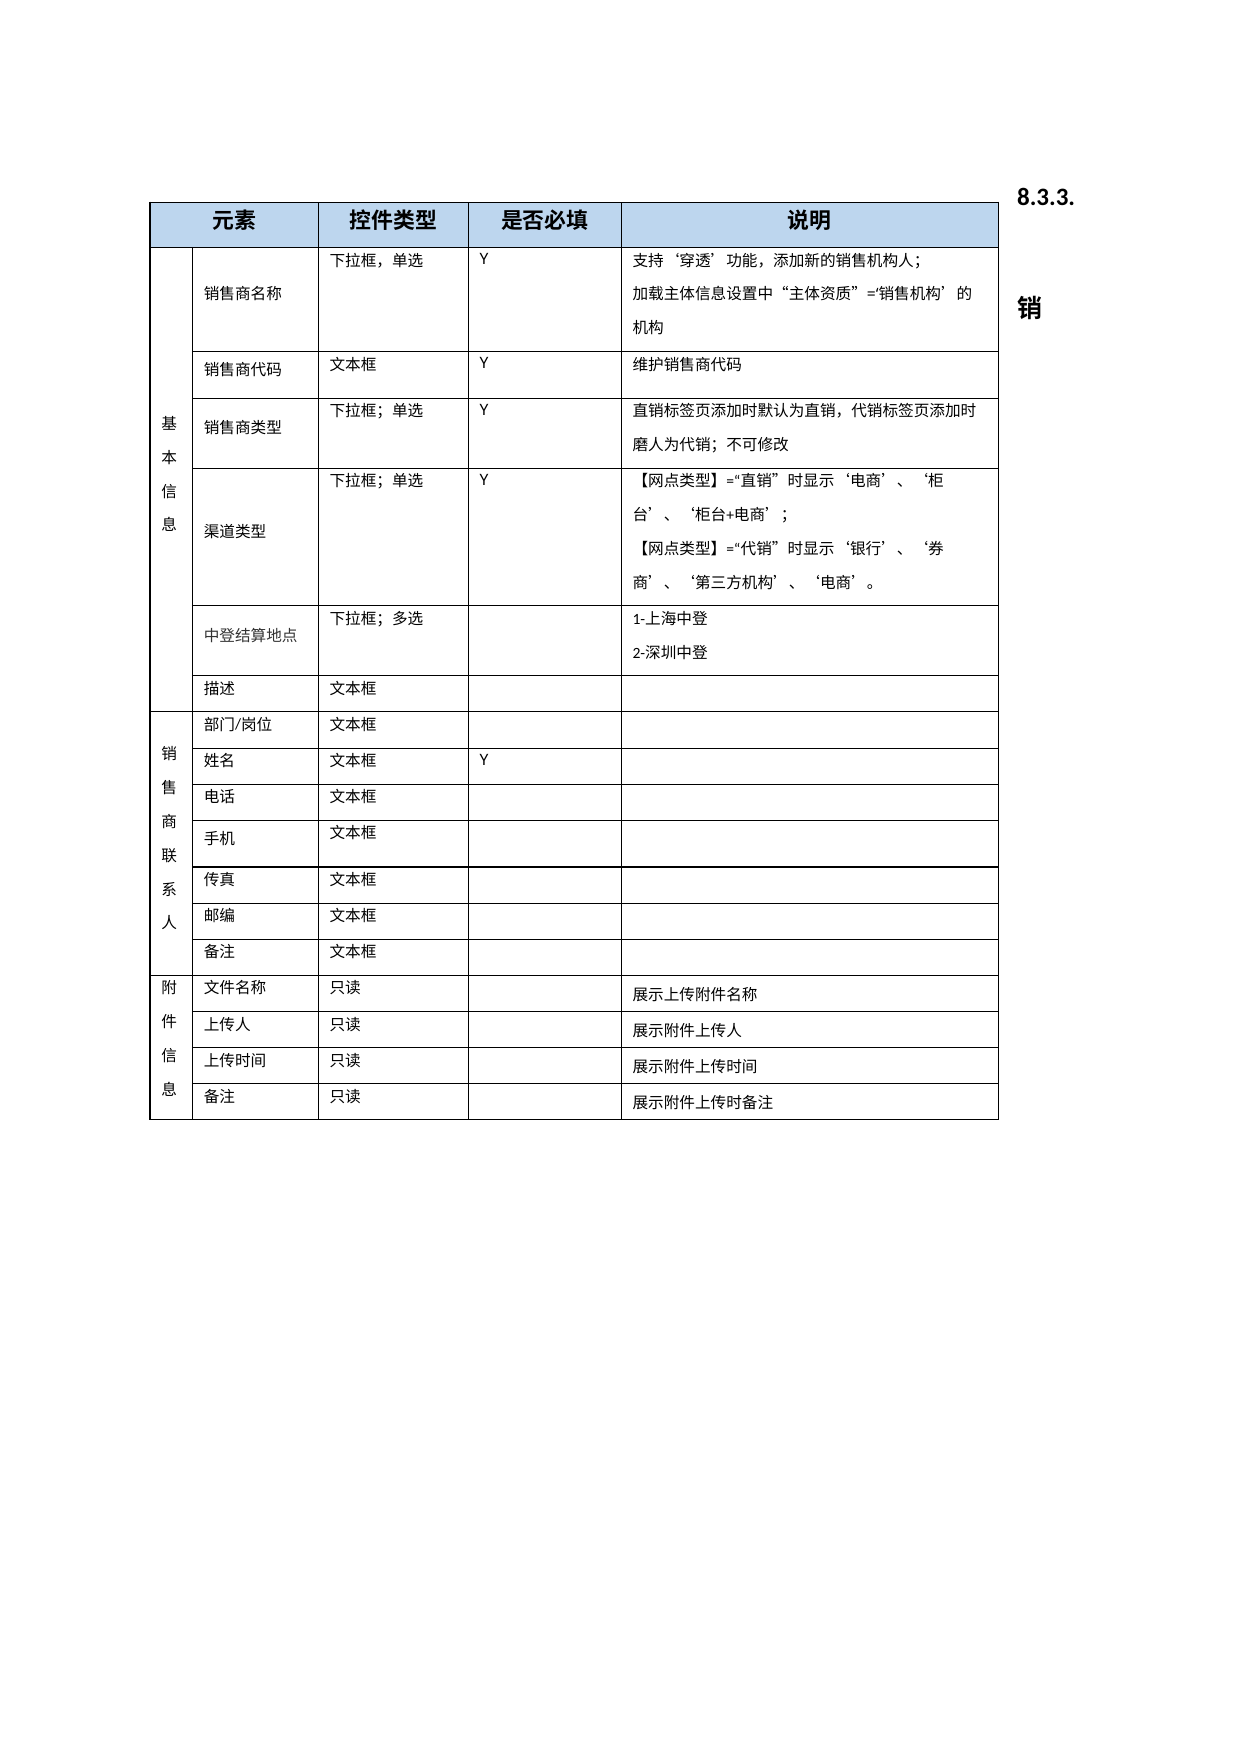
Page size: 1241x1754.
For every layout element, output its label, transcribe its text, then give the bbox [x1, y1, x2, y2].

table_cell 备注 [193, 1084, 318, 1119]
table_cell Y [469, 399, 621, 467]
table_cell 只读 [319, 1048, 468, 1083]
table_cell [469, 868, 621, 902]
table_cell [469, 712, 621, 747]
table_cell 文本框 [319, 904, 468, 939]
table_cell [469, 1012, 621, 1047]
table_cell 上传时间 [193, 1048, 318, 1083]
table_cell 文本框 [319, 712, 468, 747]
table_cell [469, 676, 621, 711]
table_cell 邮编 [193, 904, 318, 939]
table_cell 销售商类型 [193, 399, 318, 467]
table_cell Y [469, 469, 621, 605]
table_cell 文本框 [319, 940, 468, 975]
table_cell 基本信息 [151, 248, 192, 711]
table_cell 支持‘穿透’功能，添加新的销售机构人； 加载主体信息设置中“主体资质”=‘销售机构’的机构 [622, 248, 998, 351]
table_cell [622, 904, 998, 939]
table_cell [469, 1084, 621, 1119]
table_cell 中登结算地点 [193, 606, 318, 675]
table_cell 下拉框；单选 [319, 469, 468, 605]
table_cell [469, 606, 621, 675]
table_cell [622, 676, 998, 711]
table_cell 文件名称 [193, 976, 318, 1011]
table_cell 文本框 [319, 868, 468, 902]
table_cell [469, 1048, 621, 1083]
table_cell 姓名 [193, 749, 318, 783]
table_cell 直销标签页添加时默认为直销，代销标签页添加时磨人为代销；不可修改 [622, 399, 998, 467]
table_cell 部门/岗位 [193, 712, 318, 747]
table_cell 下拉框；多选 [319, 606, 468, 675]
table_cell 只读 [319, 1012, 468, 1047]
table_cell 销售商联系人 [151, 712, 192, 975]
table_cell [469, 976, 621, 1011]
table_cell 下拉框，单选 [319, 248, 468, 351]
table_cell 传真 [193, 868, 318, 902]
table_cell 1-上海中登 2-深圳中登 [622, 606, 998, 675]
table_cell Y [469, 749, 621, 783]
table_cell 【网点类型】=“直销”时显示‘电商’、‘柜台’、‘柜台+电商’； 【网点类型】=“代销”时显示‘银行’、‘券商’、‘第三方机构’、‘电商’。 [622, 469, 998, 605]
table_cell 上传人 [193, 1012, 318, 1047]
table_cell 销售商名称 [193, 248, 318, 351]
table_cell [622, 712, 998, 747]
table_cell [469, 904, 621, 939]
table_cell 手机 [193, 821, 318, 866]
table_cell 下拉框；单选 [319, 399, 468, 467]
table_cell [469, 785, 621, 820]
table_cell [622, 940, 998, 975]
table_cell Y [469, 248, 621, 351]
table_cell 文本框 [319, 352, 468, 397]
table_header 控件类型 [319, 203, 468, 247]
table_header 是否必填 [469, 203, 621, 247]
table_cell 只读 [319, 976, 468, 1011]
table_cell [469, 940, 621, 975]
table_cell 维护销售商代码 [622, 352, 998, 397]
subtitle 销售协议维护 [187, 162, 1053, 339]
table_cell 只读 [319, 1084, 468, 1119]
table_cell Y [469, 352, 621, 397]
table_header 元素 [151, 203, 318, 247]
table_cell [622, 868, 998, 902]
table_cell 文本框 [319, 676, 468, 711]
table_cell 展示附件上传时间 [622, 1048, 998, 1083]
table_cell 销售商代码 [193, 352, 318, 397]
table_cell 备注 [193, 940, 318, 975]
table_cell [622, 749, 998, 783]
table_cell [622, 785, 998, 820]
table_header 说明 [622, 203, 998, 247]
table_cell 渠道类型 [193, 469, 318, 605]
table_cell 文本框 [319, 821, 468, 866]
table_cell 展示附件上传人 [622, 1012, 998, 1047]
table_cell 展示附件上传时备注 [622, 1084, 998, 1119]
table_cell 附件信息 [151, 976, 192, 1119]
table_cell [469, 821, 621, 866]
table_cell [622, 821, 998, 866]
table_cell 文本框 [319, 749, 468, 783]
table_cell 展示上传附件名称 [622, 976, 998, 1011]
table_cell 描述 [193, 676, 318, 711]
table_cell 文本框 [319, 785, 468, 820]
table_cell 电话 [193, 785, 318, 820]
